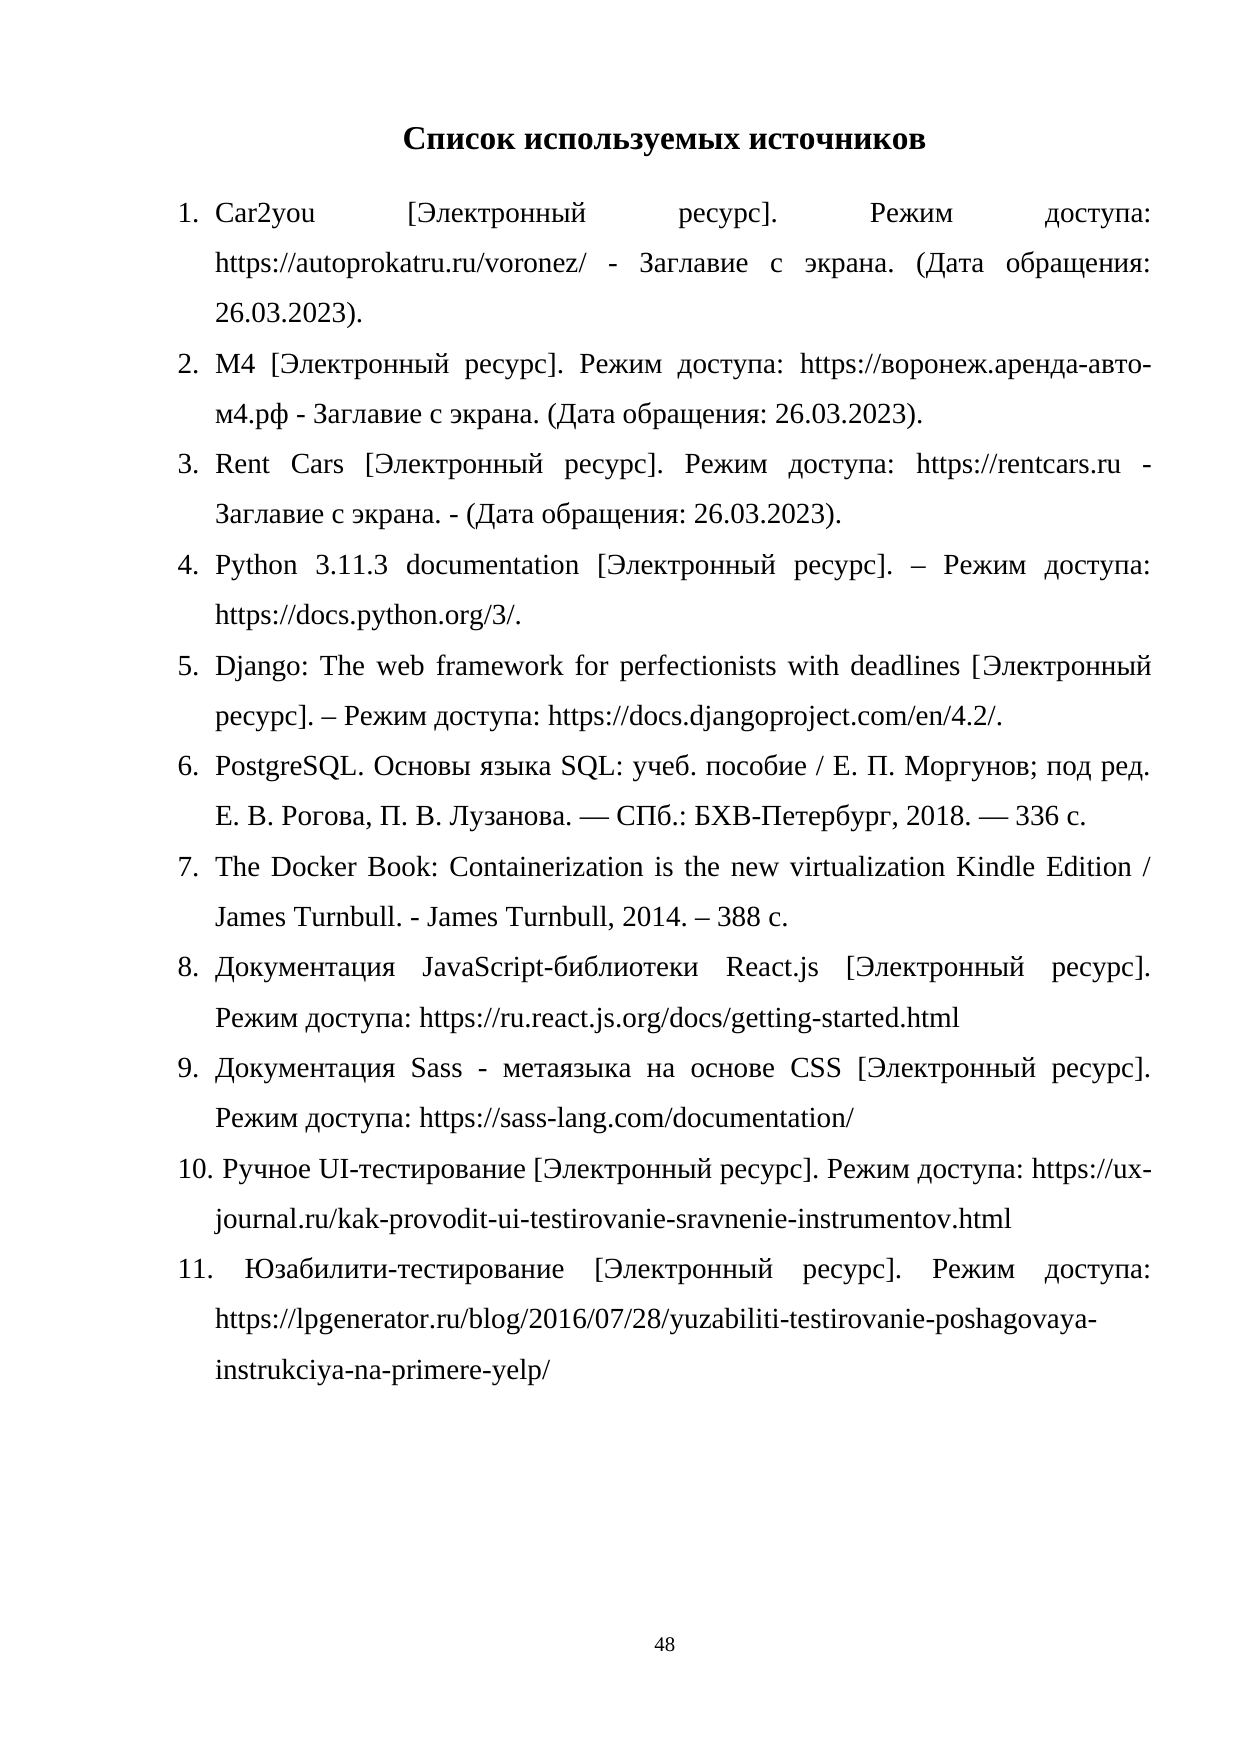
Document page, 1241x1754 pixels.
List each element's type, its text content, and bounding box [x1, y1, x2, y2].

text Ручное UI-тестирование [Электронный ресурс]. Режим доступа: https://ux-journal.ru/kak-provodit-ui-testirovanie-sravnenie-instrumentov.html [177, 1151, 1152, 1234]
text Django: The web framework for perfectionists with deadlines [Электронный ресурс]. – Режим доступа: https://docs.djangoproject.com/en/4.2/. [177, 648, 1152, 731]
text Список используемых источников [177, 118, 1152, 156]
text Юзабилити-тестирование [Электронный ресурс]. Режим доступа: https://lpgenerator.ru/blog/2016/07/28/yuzabiliti-testirovanie-poshagovaya-instrukciya-na-primere-yelp/ [177, 1251, 1152, 1386]
text Car2you [Электронный ресурс]. Режим доступа: https://autoprokatru.ru/voronez/ - Заглавие с экрана. (Дата обращения: 26.03.2023). [177, 195, 1152, 329]
text Документация JavaScript-библиотеки React.js [Электронный ресурс]. Режим доступа: https://ru.react.js.org/docs/getting-started.html [177, 949, 1152, 1033]
text Python 3.11.3 documentation [Электронный ресурс]. – Режим доступа: https://docs.python.org/3/. [177, 547, 1152, 631]
text Документация Sass - метаязыка на основе CSS [Электронный ресурс]. Режим доступа: https://sass-lang.com/documentation/ [177, 1050, 1152, 1134]
text The Docker Book: Containerization is the new virtualization Kindle Edition / James Turnbull. - James Turnbull, 2014. – 388 с. [177, 849, 1152, 933]
text PostgreSQL. Основы языка SQL: учеб. пособие / Е. П. Моргунов; под ред. Е. В. Рогова, П. В. Лузанова. — СПб.: БХВ-Петербург, 2018. — 336 с. [177, 748, 1152, 832]
text Rent Cars [Электронный ресурс]. Режим доступа: https://rentcars.ru - Заглавие с экрана. - (Дата обращения: 26.03.2023). [177, 446, 1152, 530]
text M4 [Электронный ресурс]. Режим доступа: https://воронеж.аренда-авто-м4.рф - Заглавие с экрана. (Дата обращения: 26.03.2023). [177, 346, 1152, 429]
